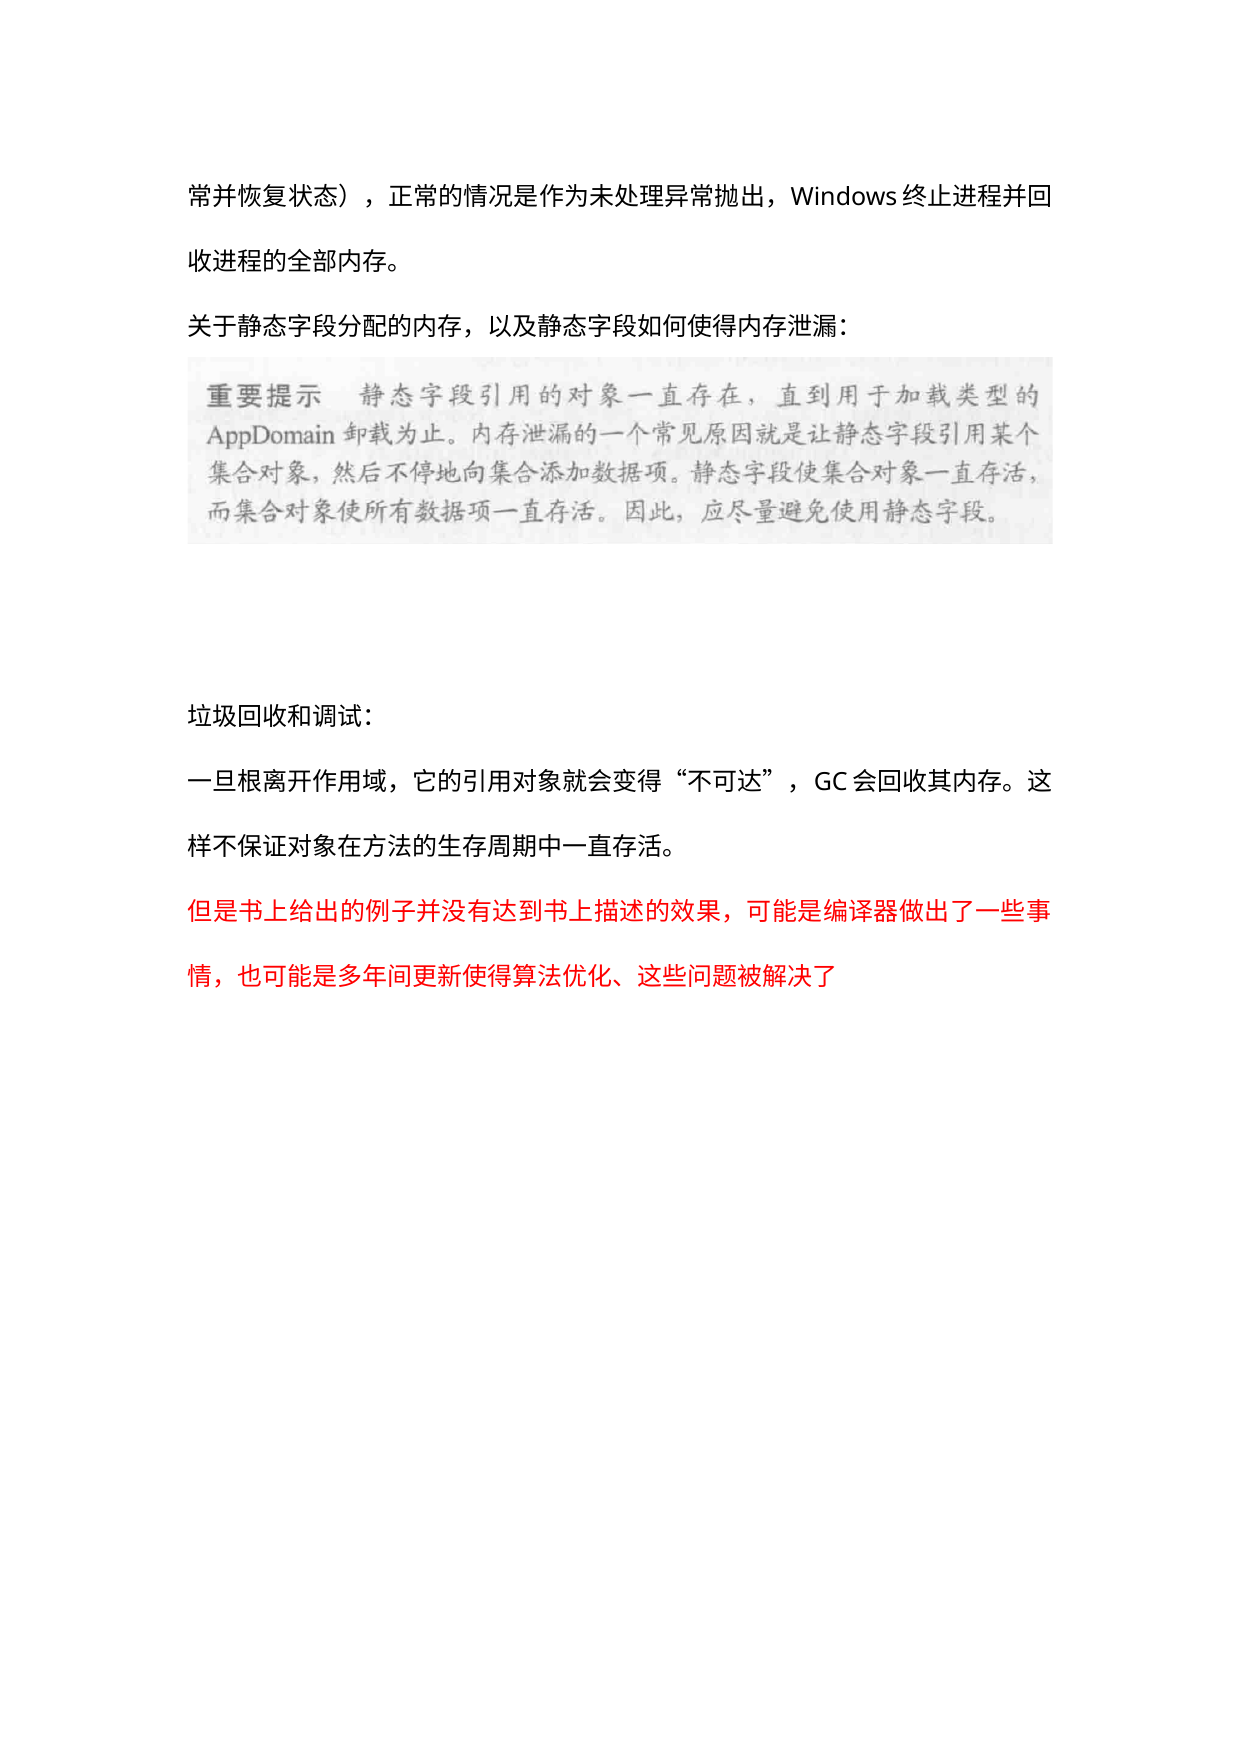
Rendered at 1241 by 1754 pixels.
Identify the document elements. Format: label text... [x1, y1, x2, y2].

text 一旦根离开作用域，它的引用对象就会变得“不可达”，GC会回收其内存。这样不保证对象在方法的生存周期中一直存活。 [187, 747, 1053, 877]
picture [187, 357, 1053, 544]
text 但是书上给出的例子并没有达到书上描述的效果，可能是编译器做出了一些事情，也可能是多年间更新使得算法优化、这些问题被解决了 [187, 877, 1053, 1007]
text 垃圾回收和调试： [187, 682, 1053, 747]
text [187, 162, 1053, 292]
text 关于静态字段分配的内存，以及静态字段如何使得内存泄漏： [187, 292, 1053, 357]
